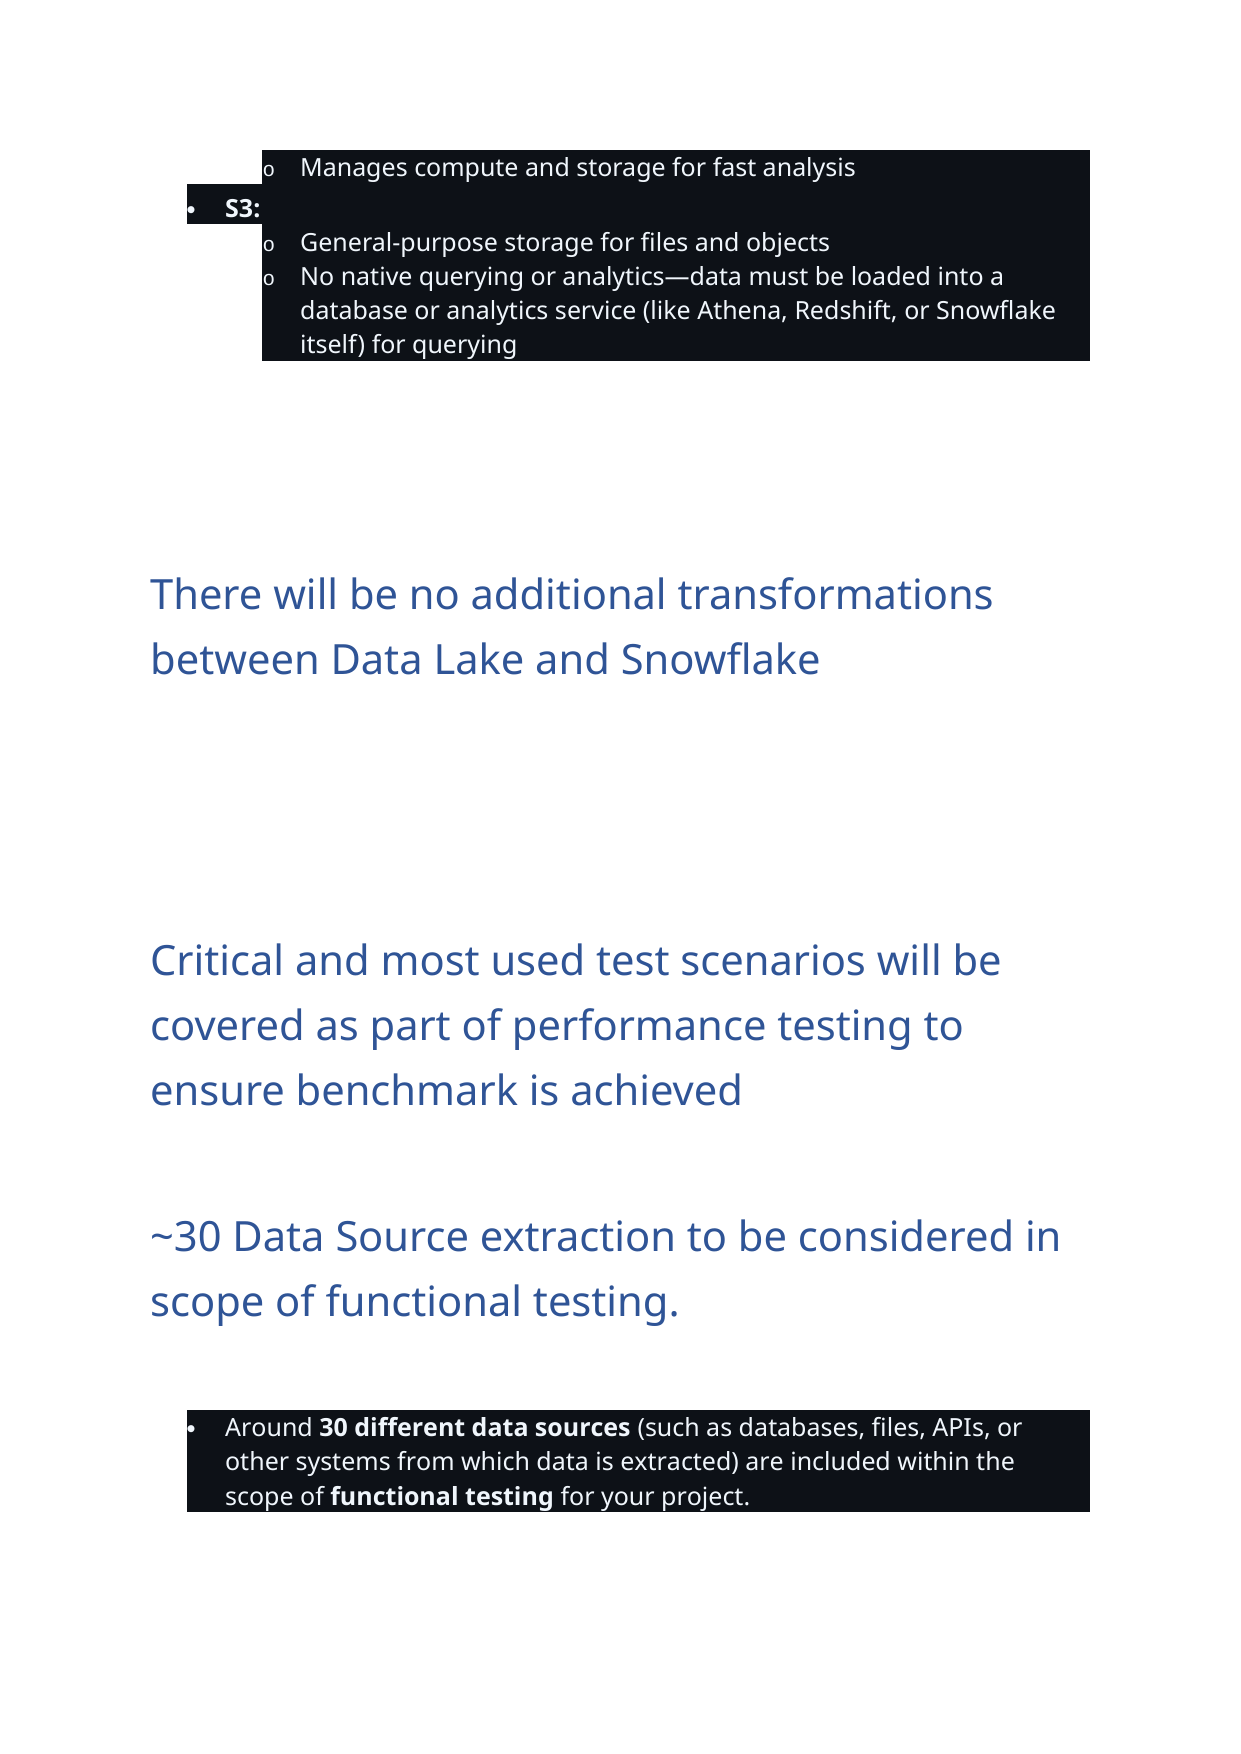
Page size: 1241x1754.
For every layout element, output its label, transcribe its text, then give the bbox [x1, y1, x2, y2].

subtitle Critical and most used test scenarios will be covered as part of performance testing to ensure benchmark is achieved [150, 931, 1090, 1118]
subtitle ~30 Data Source extraction to be considered in scope of functional testing. [150, 1207, 1090, 1329]
list General-purpose storage for files and objects [262, 224, 1090, 258]
list No native querying or analytics—data must be loaded into a database or analytics service (like Athena, Redshift, or Snowflake itself) for querying [262, 258, 1090, 361]
subtitle There will be no additional transformations between Data Lake and Snowflake [150, 565, 1090, 687]
list Manages compute and storage for fast analysis [262, 150, 1090, 184]
list Around 30 different data sources (such as databases, files, APIs, or other systems from which data is extracted) are included within the scope of functional testing for your project. [187, 1410, 1090, 1512]
list S3: [187, 190, 1090, 224]
